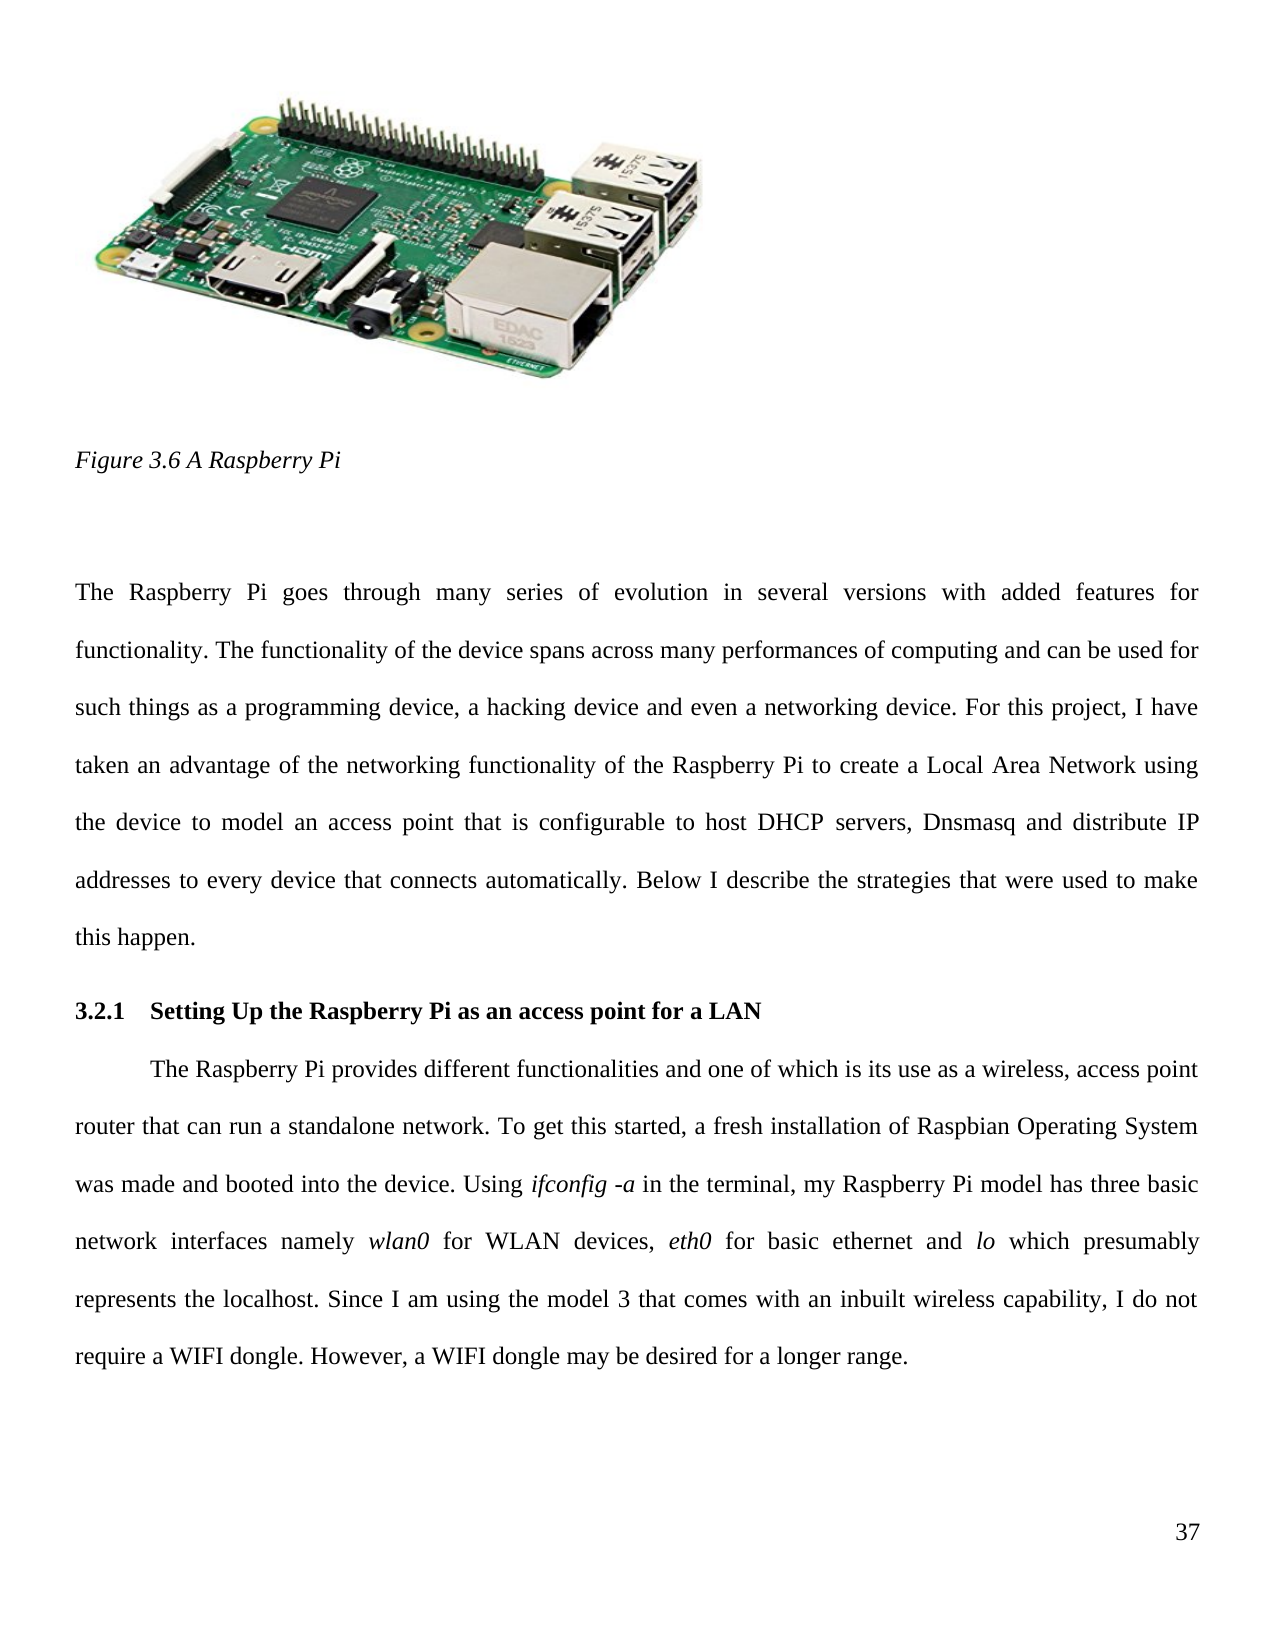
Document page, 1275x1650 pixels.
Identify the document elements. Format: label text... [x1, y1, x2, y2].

subtitle Figure 3.6 A Raspberry Pi [75, 446, 1200, 474]
text The Raspberry Pi goes through many series of evolution in several versions with added features for functionality. The functionality of the device spans across many performances of computing and can be used for such things as a programming device, a hacking device and even a networking device. For this project, I have taken an advantage of the networking functionality of the Raspberry Pi to create a Local Area Network using the device to model an access point that is configurable to host DHCP servers, Dnsmasq and distribute IP addresses to every device that connects automatically. Below I describe the strategies that were used to make this happen. [75, 577, 1200, 951]
text The Raspberry Pi provides different functionalities and one of which is its use as a wireless, access point router that can run a standalone network. To get this started, a fresh installation of Raspbian Operating System was made and booted into the device. Using ifconfig -a in the terminal, my Raspberry Pi model has three basic network interfaces namely wlan0 for WLAN devices, eth0 for basic ethernet and lo which presumably represents the localhost. Since I am using the model 3 that comes with an inbuilt wireless capability, I do not require a WIFI dongle. However, a WIFI dongle may be desired for a longer range. [75, 1054, 1200, 1370]
subtitle 3.2.1 Setting Up the Raspberry Pi as an access point for a LAN [75, 996, 1200, 1025]
picture [75, 75, 728, 401]
